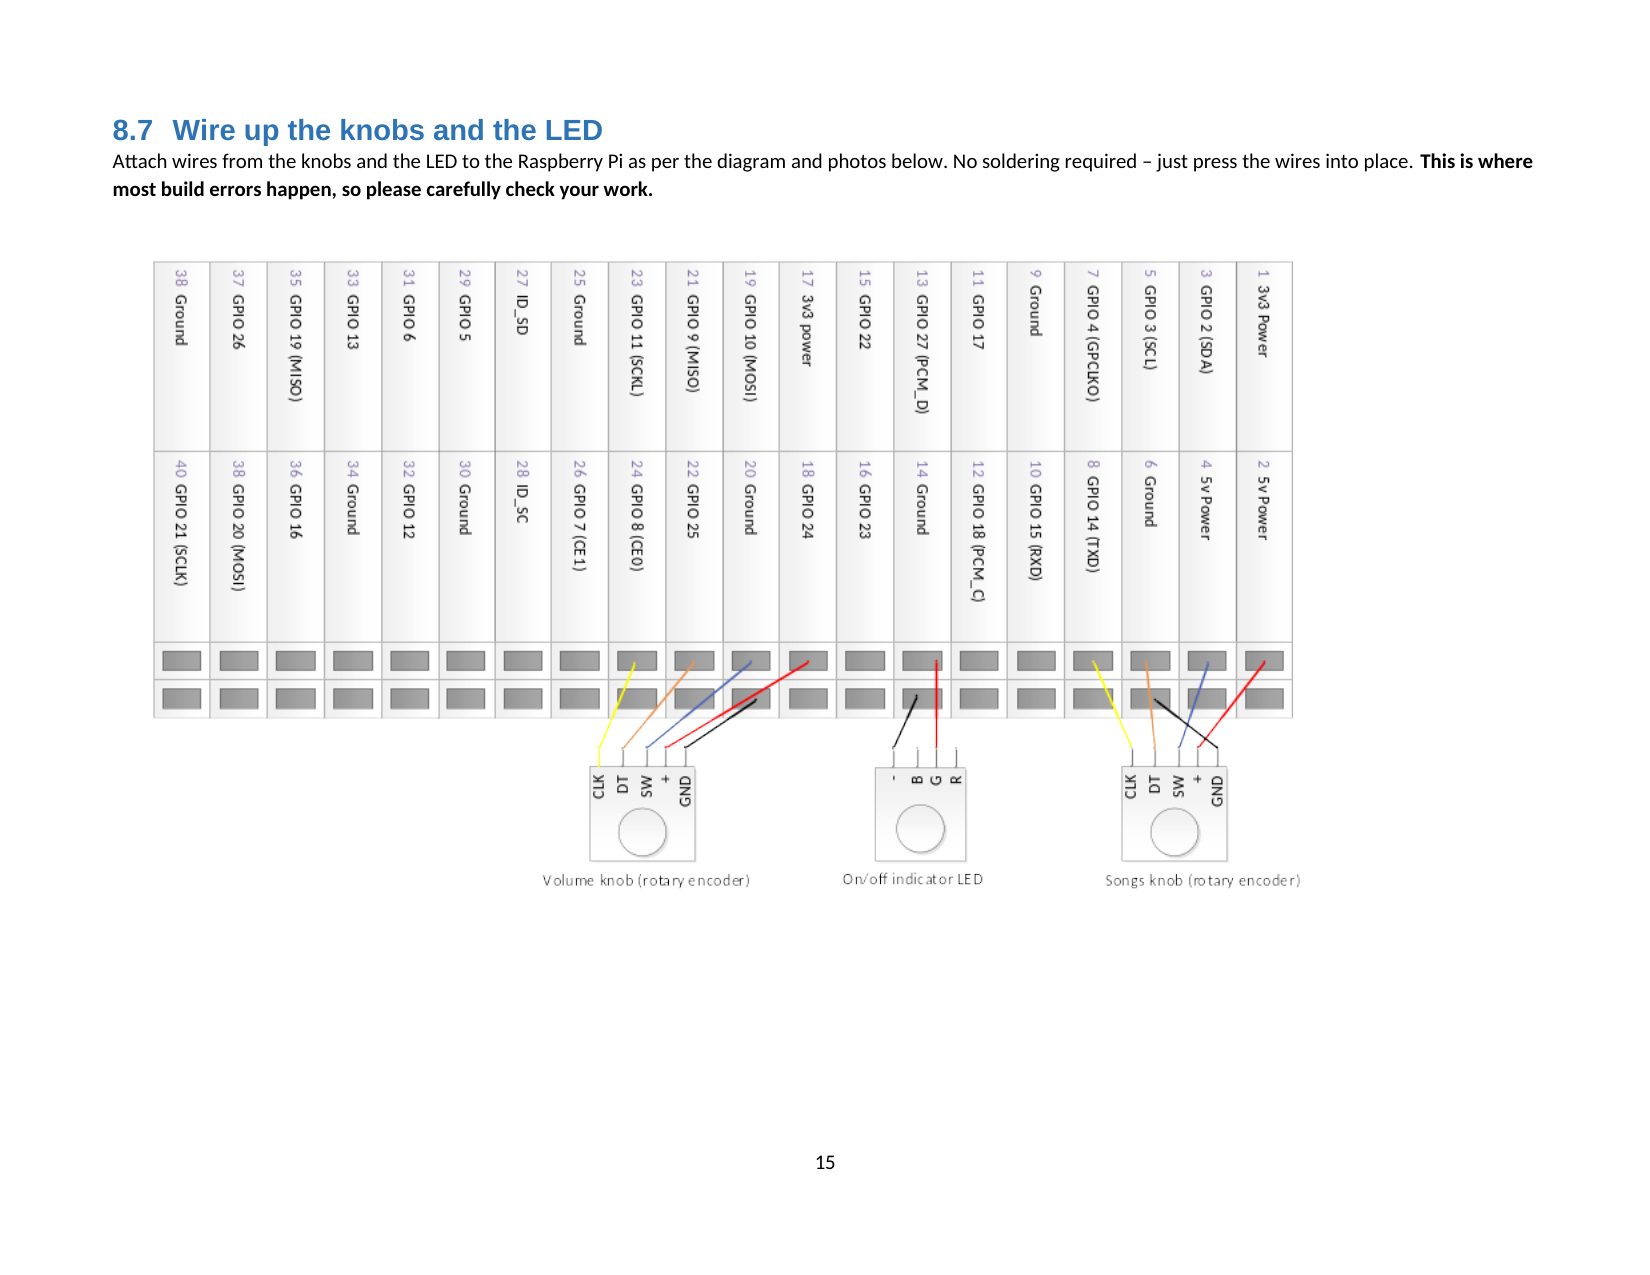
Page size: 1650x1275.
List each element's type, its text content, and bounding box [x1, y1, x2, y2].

subtitle Wire up the knobs and the LED [112, 112, 1537, 146]
text Attach wires from the knobs and the LED to the Raspberry Pi as per the diagram and photos below. No soldering required – just press the wires into place. This is where most build errors happen, so please carefully check your work. [112, 149, 1537, 201]
